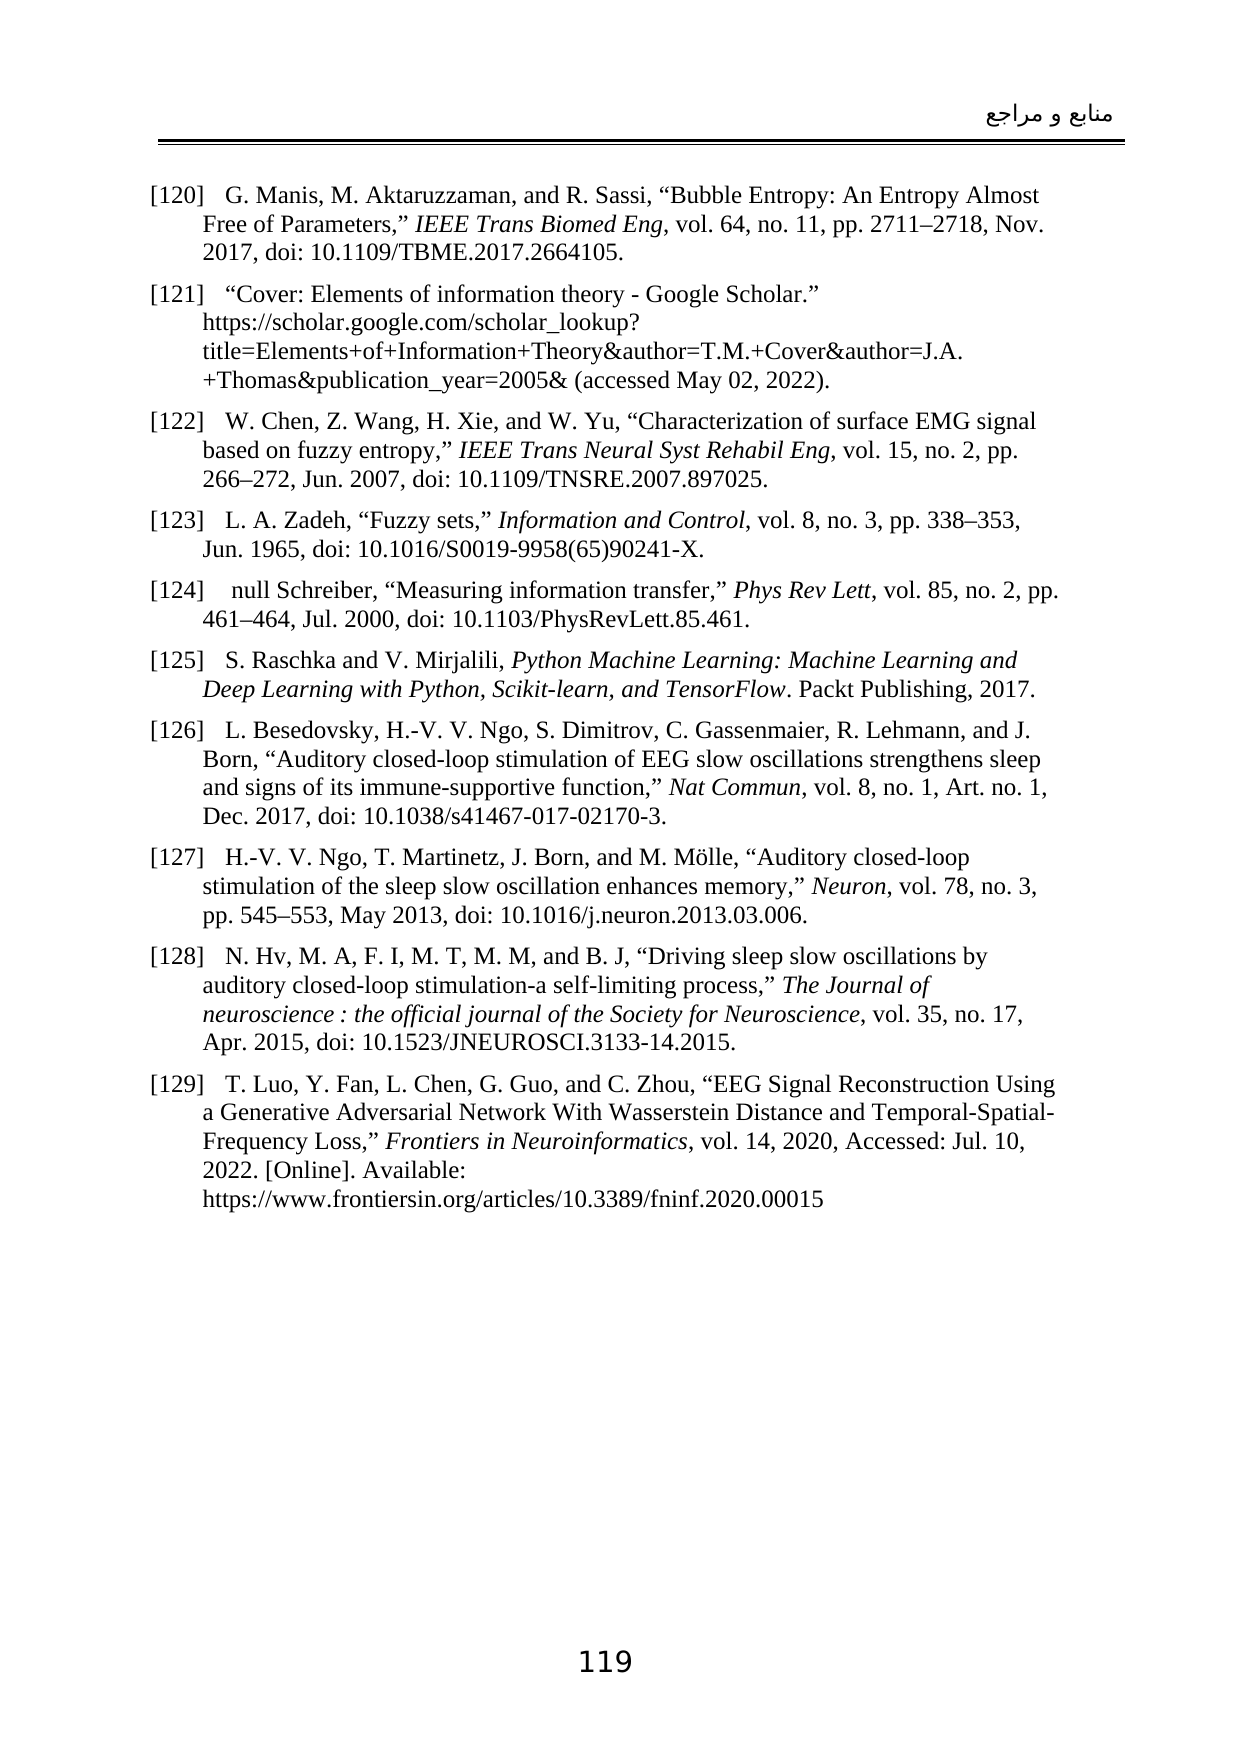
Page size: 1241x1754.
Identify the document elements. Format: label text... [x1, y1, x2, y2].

text [127] H.-V. V. Ngo, T. Martinetz, J. Born, and M. Mölle, “Auditory closed-loop stimulation of the sleep slow oscillation enhances memory,” Neuron, vol. 78, no. 3, pp. 545–553, May 2013, doi: 10.1016/j.neuron.2013.03.006. [150, 842, 1060, 929]
text [124] null Schreiber, “Measuring information transfer,” Phys Rev Lett, vol. 85, no. 2, pp. 461–464, Jul. 2000, doi: 10.1103/PhysRevLett.85.461. [150, 575, 1060, 632]
text [126] L. Besedovsky, H.-V. V. Ngo, S. Dimitrov, C. Gassenmaier, R. Lehmann, and J. Born, “Auditory closed-loop stimulation of EEG slow oscillations strengthens sleep and signs of its immune-supportive function,” Nat Commun, vol. 8, no. 1, Art. no. 1, Dec. 2017, doi: 10.1038/s41467-017-02170-3. [150, 715, 1060, 830]
text [129] T. Luo, Y. Fan, L. Chen, G. Guo, and C. Zhou, “EEG Signal Reconstruction Using a Generative Adversarial Network With Wasserstein Distance and Temporal-Spatial-Frequency Loss,” Frontiers in Neuroinformatics, vol. 14, 2020, Accessed: Jul. 10, 2022. [Online]. Available: https://www.frontiersin.org/articles/10.3389/fninf.2020.00015 [150, 1069, 1060, 1212]
text [128] N. Hv, M. A, F. I, M. T, M. M, and B. J, “Driving sleep slow oscillations by auditory closed-loop stimulation-a self-limiting process,” The Journal of neuroscience : the official journal of the Society for Neuroscience, vol. 35, no. 17, Apr. 2015, doi: 10.1523/JNEUROSCI.3133-14.2015. [150, 941, 1060, 1056]
text [125] S. Raschka and V. Mirjalili, Python Machine Learning: Machine Learning and Deep Learning with Python, Scikit-learn, and TensorFlow. Packt Publishing, 2017. [150, 645, 1060, 702]
text [120] G. Manis, M. Aktaruzzaman, and R. Sassi, “Bubble Entropy: An Entropy Almost Free of Parameters,” IEEE Trans Biomed Eng, vol. 64, no. 11, pp. 2711–2718, Nov. 2017, doi: 10.1109/TBME.2017.2664105. [150, 180, 1060, 266]
text [121] “Cover: Elements of information theory - Google Scholar.” https://scholar.google.com/scholar_lookup?title=Elements+of+Information+Theory&author=T.M.+Cover&author=J.A.+Thomas&publication_year=2005& (accessed May 02, 2022). [150, 279, 1060, 394]
text [123] L. A. Zadeh, “Fuzzy sets,” Information and Control, vol. 8, no. 3, pp. 338–353, Jun. 1965, doi: 10.1016/S0019-9958(65)90241-X. [150, 505, 1060, 562]
text [122] W. Chen, Z. Wang, H. Xie, and W. Yu, “Characterization of surface EMG signal based on fuzzy entropy,” IEEE Trans Neural Syst Rehabil Eng, vol. 15, no. 2, pp. 266–272, Jun. 2007, doi: 10.1109/TNSRE.2007.897025. [150, 406, 1060, 492]
